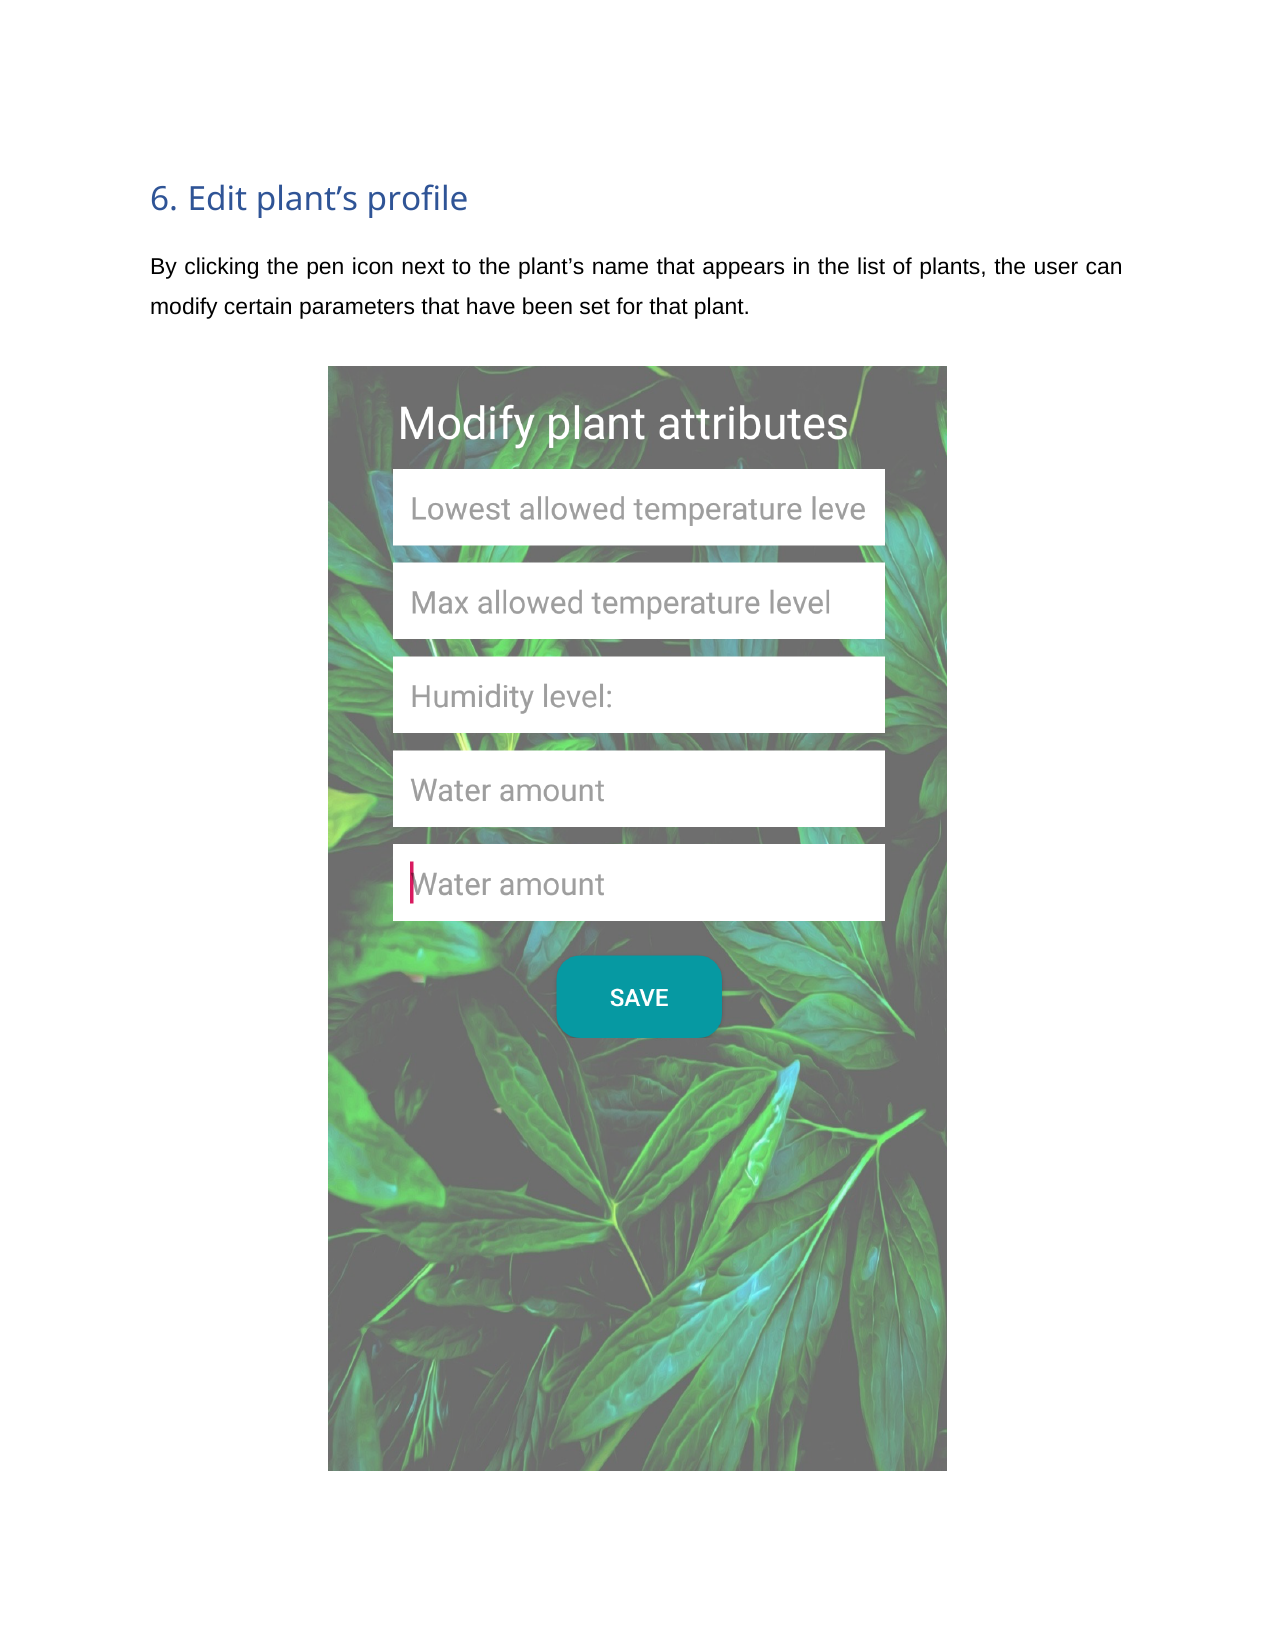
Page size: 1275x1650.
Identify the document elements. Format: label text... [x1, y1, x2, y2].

subtitle Edit plant’s profile [150, 175, 1125, 220]
picture [328, 366, 947, 1471]
text By clicking the pen icon next to the plant’s name that appears in the list of plants, the user can modify certain parameters that have been set for that plant. [150, 253, 1125, 319]
